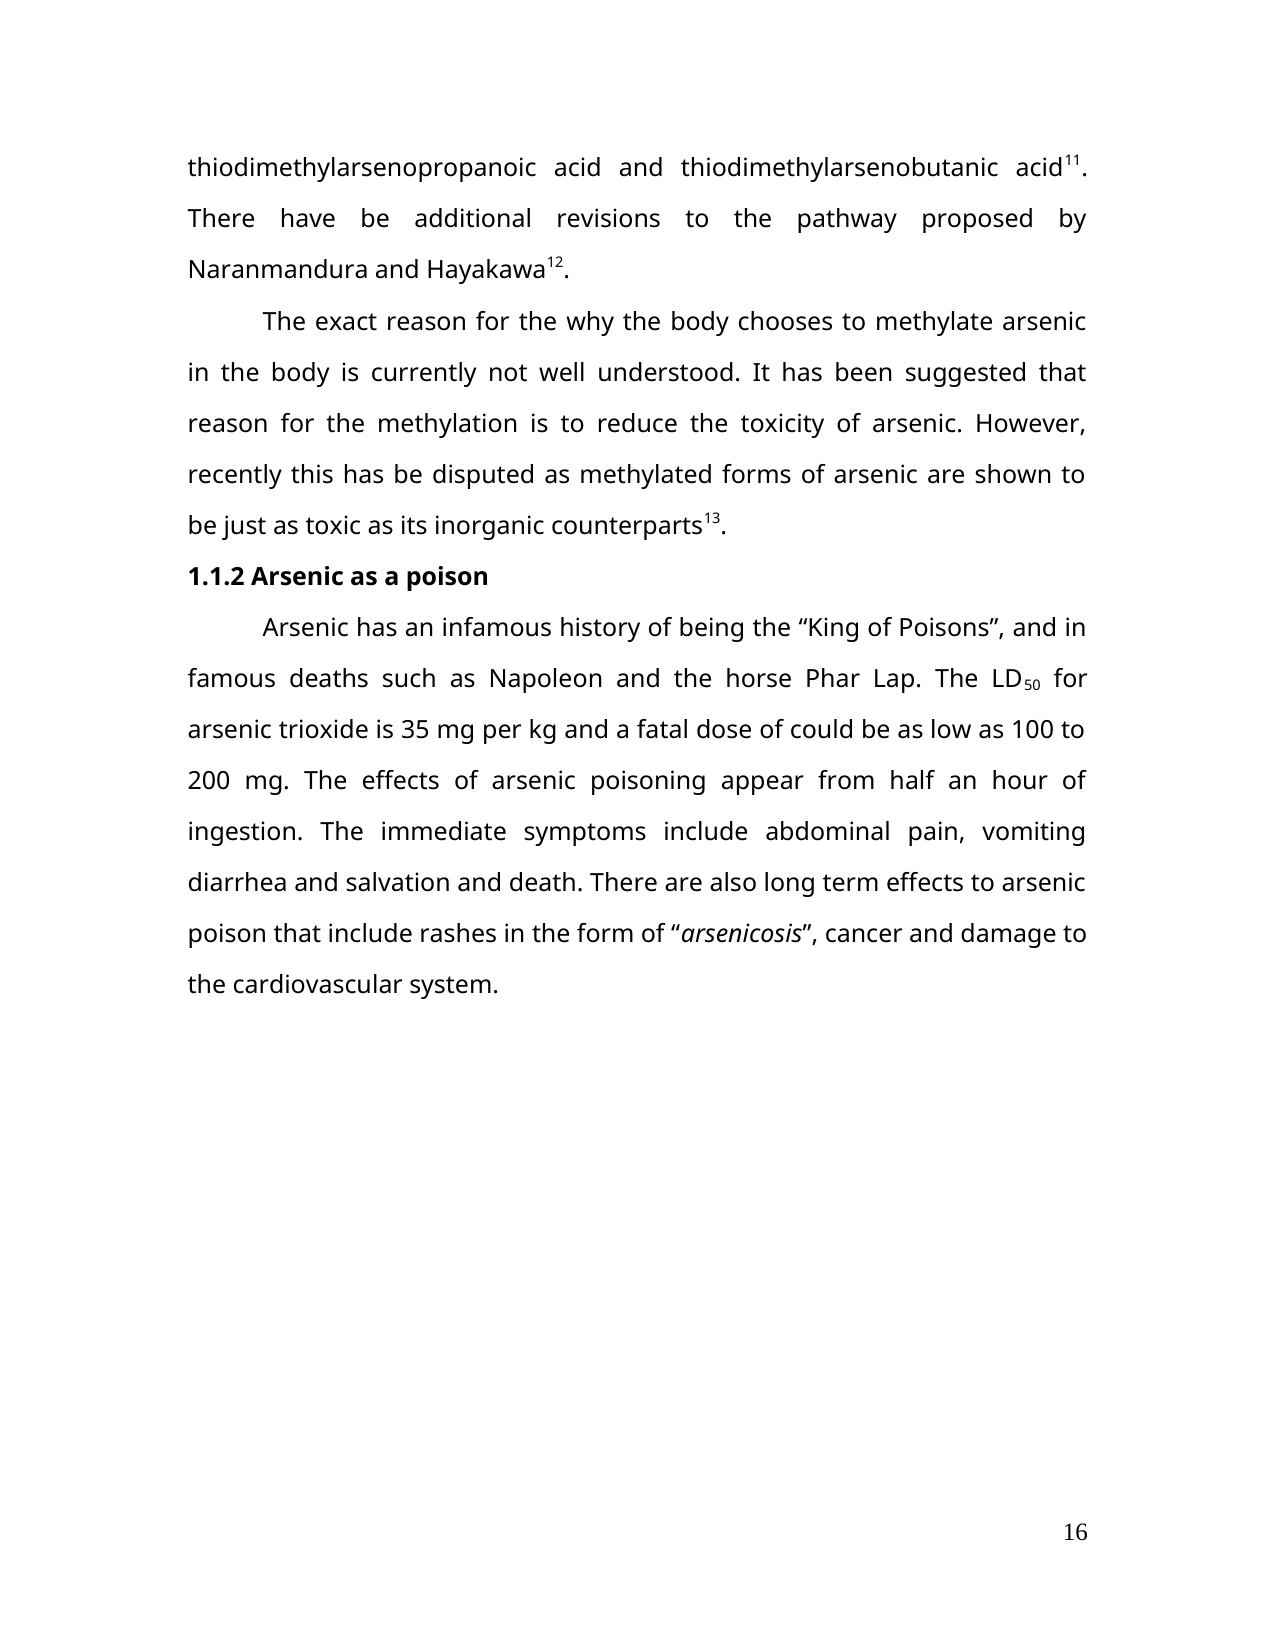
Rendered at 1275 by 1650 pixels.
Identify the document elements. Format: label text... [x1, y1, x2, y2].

subtitle 1.1.2 Arsenic as a poison [187, 558, 1087, 592]
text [187, 150, 1087, 286]
text Arsenic has an infamous history of being the “King of Poisons”, and in famous deaths such as Napoleon and the horse Phar Lap. The LD50 for arsenic trioxide is 35 mg per kg and a fatal dose of could be as low as 100 to 200 mg. The effects of arsenic poisoning appear from half an hour of ingestion. The immediate symptoms include abdominal pain, vomiting diarrhea and salvation and death. There are also long term effects to arsenic poison that include rashes in the form of “arsenicosis”, cancer and damage to the cardiovascular system. [187, 609, 1087, 1001]
text The exact reason for the why the body chooses to methylate arsenic in the body is currently not well understood. It has been suggested that reason for the methylation is to reduce the toxicity of arsenic. However, recently this has be disputed as methylated forms of arsenic are shown to be just as toxic as its inorganic counterparts13. [187, 303, 1087, 541]
